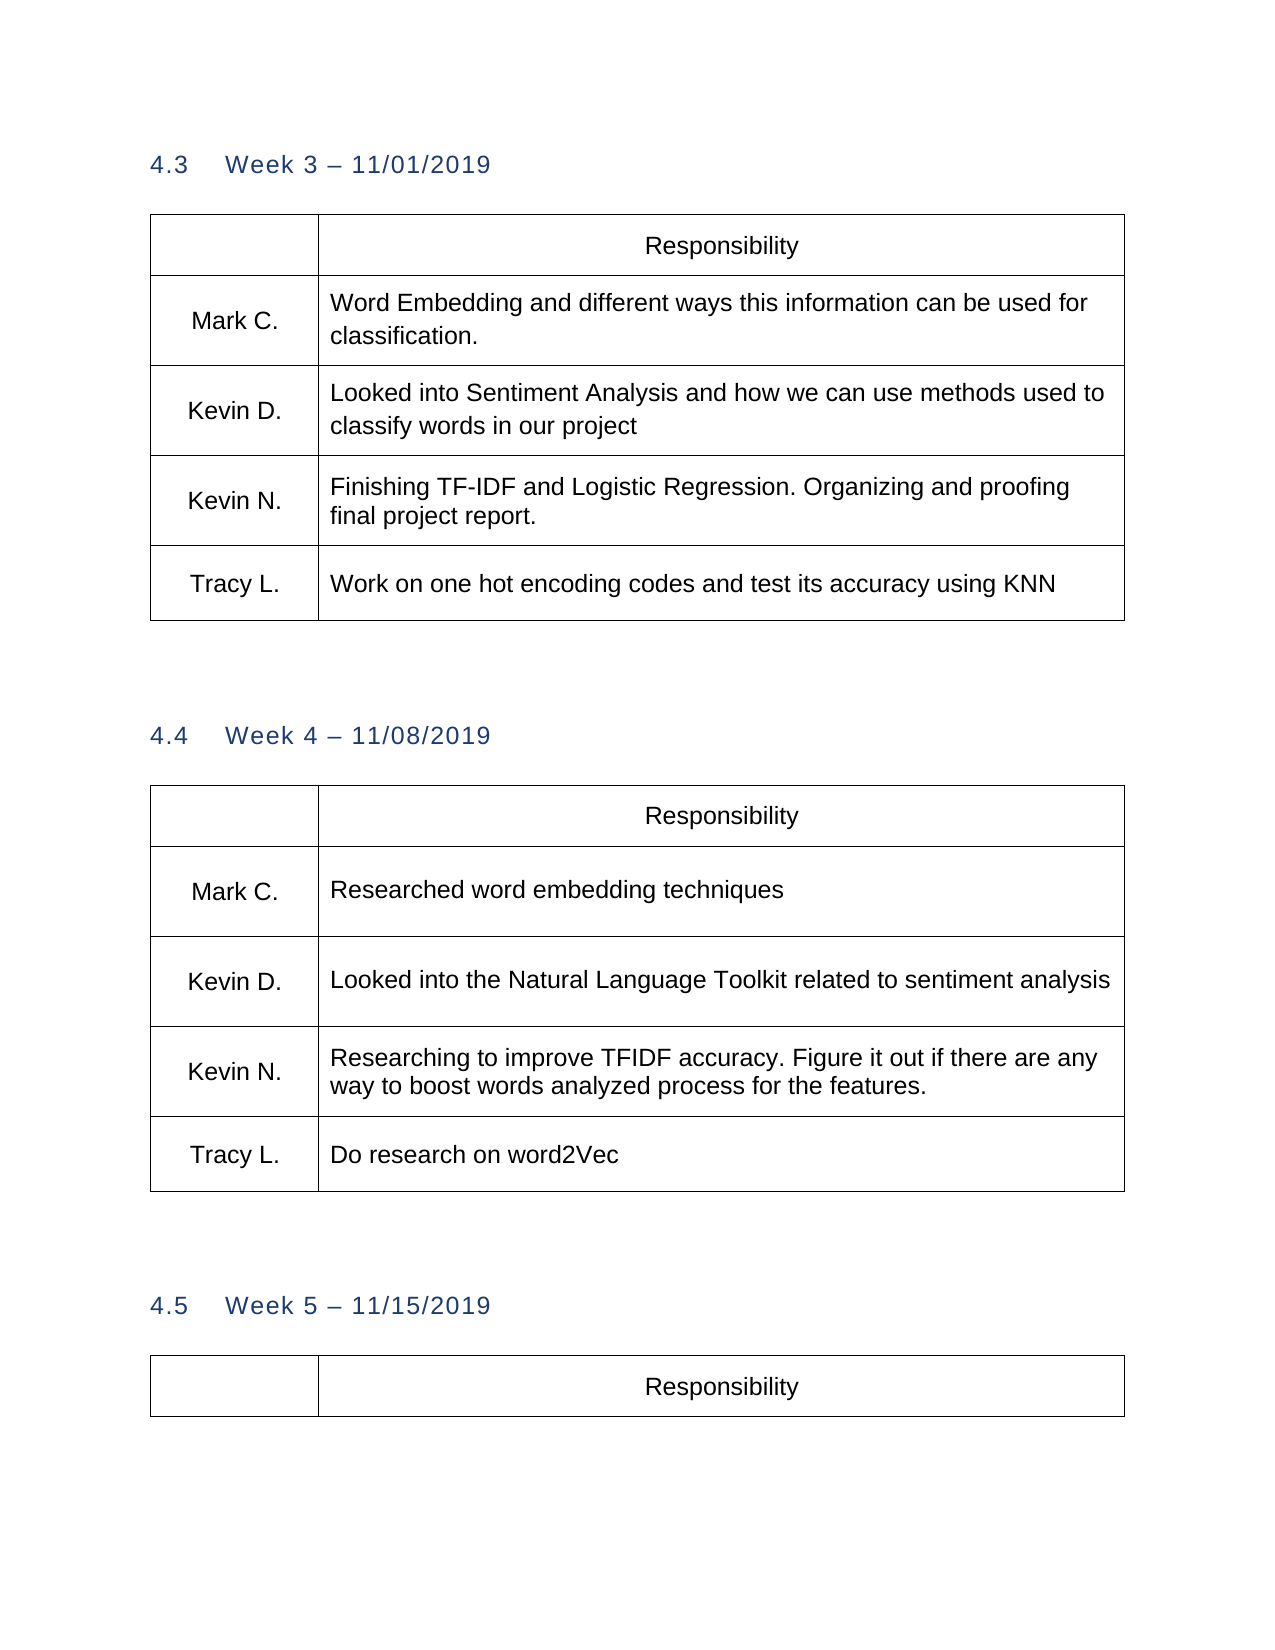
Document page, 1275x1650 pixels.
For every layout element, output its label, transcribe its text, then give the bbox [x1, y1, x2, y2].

table_cell Do research on word2Vec [319, 1117, 1124, 1191]
table_cell Looked into Sentiment Analysis and how we can use methods used to classify words in our project [319, 366, 1124, 455]
table_cell Looked into the Natural Language Toolkit related to sentiment analysis [319, 937, 1124, 1026]
subtitle Week 4 – 11/08/2019 [150, 721, 1125, 749]
table_header Responsibility [319, 1356, 1124, 1416]
table_cell Mark C. [151, 276, 318, 365]
table_cell Word Embedding and different ways this information can be used for classification. [319, 276, 1124, 365]
table_header [151, 1356, 318, 1416]
table_cell Researched word embedding techniques [319, 847, 1124, 936]
table_header [151, 215, 318, 275]
table_header Responsibility [319, 215, 1124, 275]
table_cell Kevin D. [151, 366, 318, 455]
table_cell Tracy L. [151, 546, 318, 620]
table_header [151, 786, 318, 846]
table_cell Finishing TF-IDF and Logistic Regression. Organizing and proofing final project report. [319, 456, 1124, 545]
table_cell Tracy L. [151, 1117, 318, 1191]
table_cell Kevin N. [151, 456, 318, 545]
table_cell Work on one hot encoding codes and test its accuracy using KNN [319, 546, 1124, 620]
table_cell Mark C. [151, 847, 318, 936]
table_header Responsibility [319, 786, 1124, 846]
table_cell Researching to improve TFIDF accuracy. Figure it out if there are any way to boost words analyzed process for the features. [319, 1027, 1124, 1116]
subtitle Week 5 – 11/15/2019 [150, 1291, 1125, 1320]
subtitle Week 3 – 11/01/2019 [150, 150, 1125, 179]
table_cell Kevin D. [151, 937, 318, 1026]
table_cell Kevin N. [151, 1027, 318, 1116]
